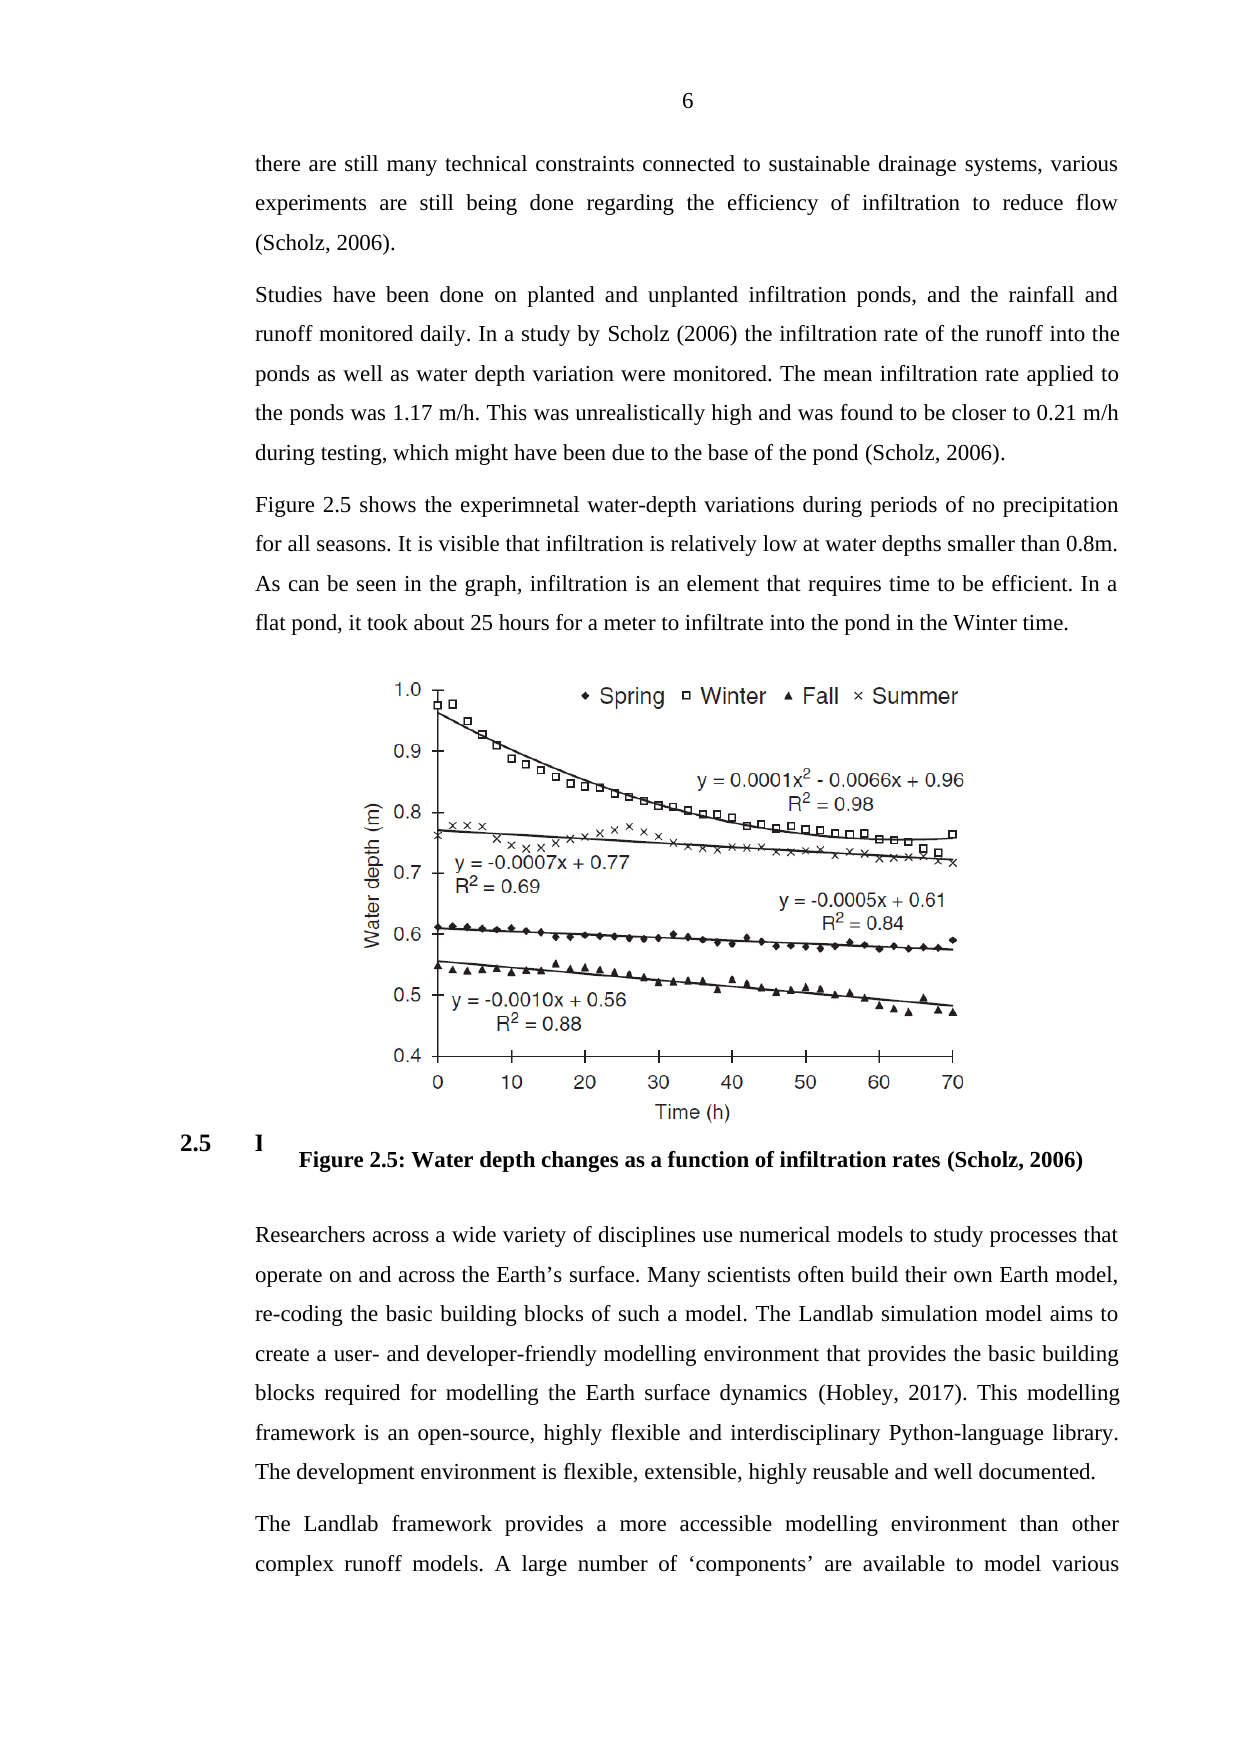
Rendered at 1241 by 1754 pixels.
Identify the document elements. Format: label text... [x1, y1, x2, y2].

text Researchers across a wide variety of disciplines use numerical models to study processes that operate on and across the Earth’s surface. Many scientists often build their own Earth model, re-coding the basic building blocks of such a model. The Landlab simulation model aims to create a user- and developer-friendly modelling environment that provides the basic building blocks required for modelling the Earth surface dynamics (Hobley, 2017). This modelling framework is an open-source, highly flexible and interdisciplinary Python-language library. The development environment is flexible, extensible, highly reusable and well documented. [255, 1169, 1120, 1484]
text Studies have been done on planted and unplanted infiltration ponds, and the rainfall and runoff monitored daily. In a study by Scholz (2006) the infiltration rate of the runoff into the ponds as well as water depth variation were monitored. The mean infiltration rate applied to the ponds was 1.17 m/h. This was unrealistically high and was found to be closer to 0.21 m/h during testing, which might have been due to the base of the pond (Scholz, 2006). [255, 281, 1120, 465]
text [255, 1510, 1120, 1576]
picture [343, 663, 982, 1132]
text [255, 150, 1120, 255]
text Figure 2.5 shows the experimnetal water-depth variations during periods of no precipitation for all seasons. It is visible that infiltration is relatively low at water depths smaller than 0.8m. As can be seen in the graph, infiltration is an element that requires time to be efficient. In a flat pond, it took about 25 hours for a meter to infiltrate into the pond in the Winter time. [255, 491, 1120, 636]
